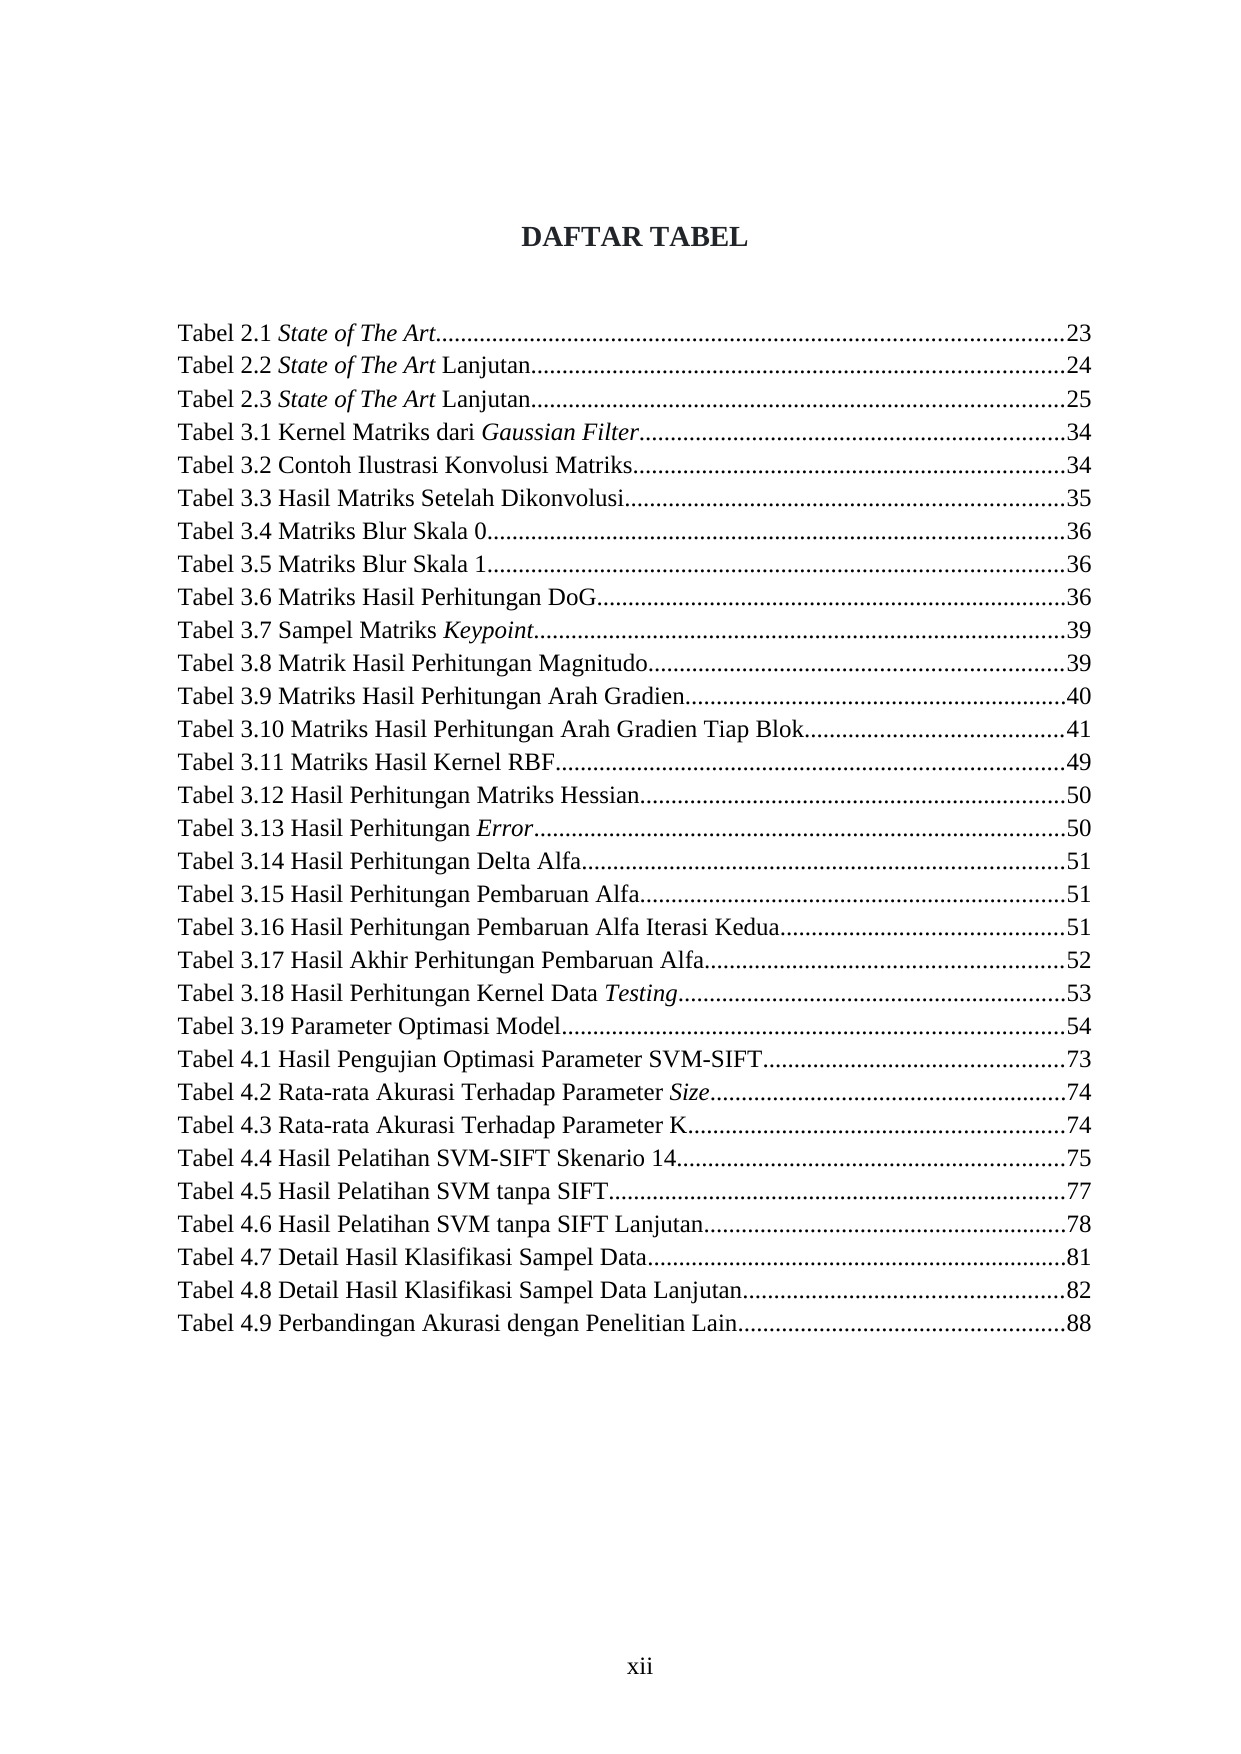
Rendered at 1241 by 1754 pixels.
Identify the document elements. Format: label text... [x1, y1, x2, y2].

text Tabel 3.3 Hasil Matriks Setelah Dikonvolusi 35 [177, 483, 1092, 511]
text Tabel 3.2 Contoh Ilustrasi Konvolusi Matriks 34 [177, 450, 1092, 478]
text Tabel 3.1 Kernel Matriks dari Gaussian Filter 34 [177, 417, 1092, 445]
text Tabel 4.4 Hasil Pelatihan SVM-SIFT Skenario 14 75 [177, 1143, 1092, 1172]
text Tabel 3.12 Hasil Perhitungan Matriks Hessian 50 [177, 780, 1092, 809]
text Tabel 3.8 Matrik Hasil Perhitungan Magnitudo 39 [177, 648, 1092, 677]
text Tabel 4.1 Hasil Pengujian Optimasi Parameter SVM-SIFT 73 [177, 1044, 1092, 1073]
text Tabel 3.16 Hasil Perhitungan Pembaruan Alfa Iterasi Kedua 51 [177, 912, 1092, 941]
text Tabel 3.10 Matriks Hasil Perhitungan Arah Gradien Tiap Blok 41 [177, 714, 1092, 743]
text Tabel 3.7 Sampel Matriks Keypoint 39 [177, 615, 1092, 643]
text Tabel 3.5 Matriks Blur Skala 1 36 [177, 549, 1092, 577]
text Tabel 3.19 Parameter Optimasi Model 54 [177, 1011, 1092, 1040]
text Tabel 4.5 Hasil Pelatihan SVM tanpa SIFT 77 [177, 1176, 1092, 1205]
text Tabel 3.15 Hasil Perhitungan Pembaruan Alfa 51 [177, 879, 1092, 908]
text Tabel 4.7 Detail Hasil Klasifikasi Sampel Data 81 [177, 1242, 1092, 1271]
text Tabel 4.6 Hasil Pelatihan SVM tanpa SIFT Lanjutan 78 [177, 1209, 1092, 1238]
text Tabel 3.6 Matriks Hasil Perhitungan DoG 36 [177, 582, 1092, 611]
text Tabel 3.13 Hasil Perhitungan Error 50 [177, 813, 1092, 842]
text Tabel 3.11 Matriks Hasil Kernel RBF 49 [177, 747, 1092, 776]
text Tabel 2.3 State of The Art Lanjutan 25 [177, 384, 1092, 412]
text Tabel 3.14 Hasil Perhitungan Delta Alfa 51 [177, 846, 1092, 875]
text Tabel 4.3 Rata-rata Akurasi Terhadap Parameter K 74 [177, 1110, 1092, 1139]
text Tabel 3.18 Hasil Perhitungan Kernel Data Testing 53 [177, 978, 1092, 1007]
text Tabel 4.2 Rata-rata Akurasi Terhadap Parameter Size 74 [177, 1077, 1092, 1106]
text Tabel 2.1 State of The Art 23 [177, 318, 1092, 346]
text Tabel 4.9 Perbandingan Akurasi dengan Penelitian Lain 88 [177, 1308, 1092, 1337]
text Tabel 4.8 Detail Hasil Klasifikasi Sampel Data Lanjutan 82 [177, 1275, 1092, 1304]
text Tabel 3.4 Matriks Blur Skala 0 36 [177, 516, 1092, 544]
subtitle DAFTAR TABEL [177, 219, 1092, 252]
text Tabel 3.9 Matriks Hasil Perhitungan Arah Gradien 40 [177, 681, 1092, 709]
text Tabel 2.2 State of The Art Lanjutan 24 [177, 351, 1092, 379]
text Tabel 3.17 Hasil Akhir Perhitungan Pembaruan Alfa 52 [177, 945, 1092, 974]
